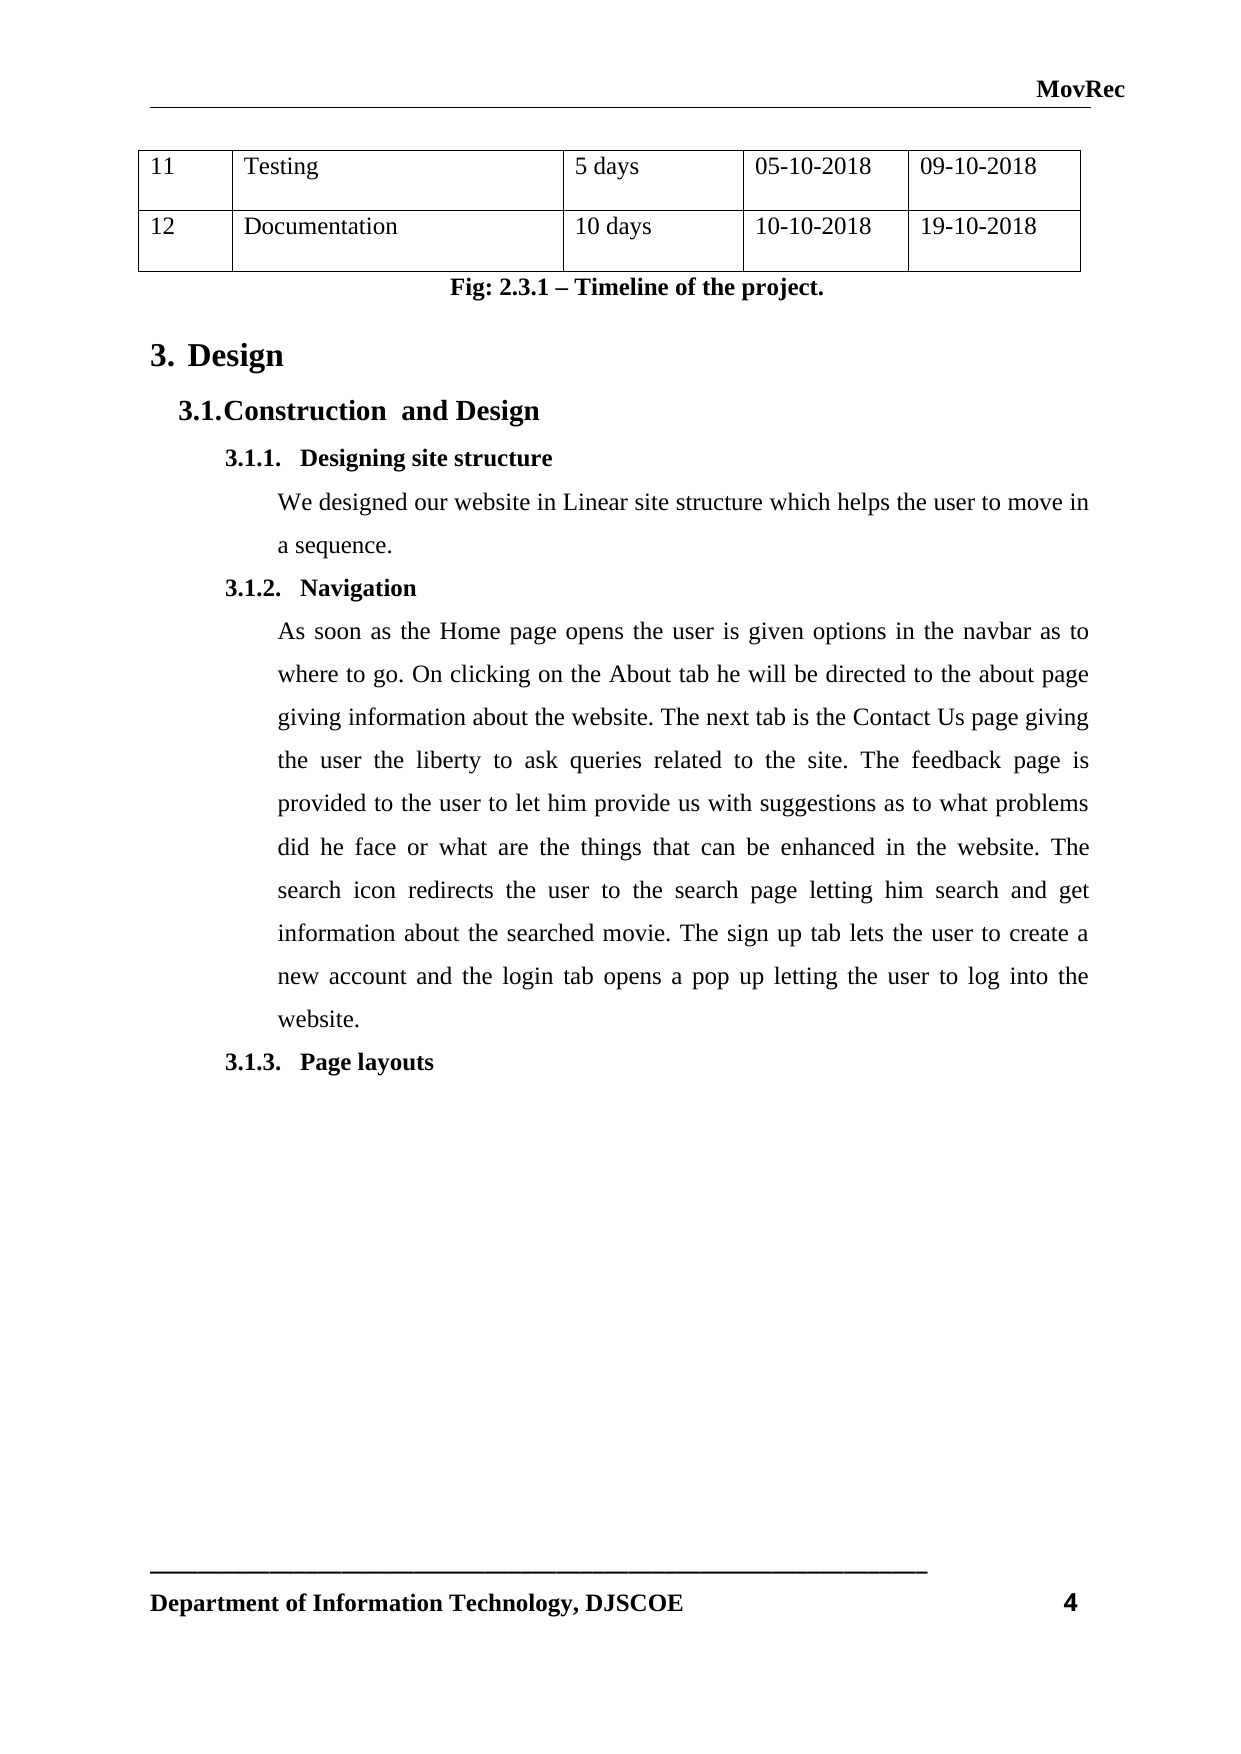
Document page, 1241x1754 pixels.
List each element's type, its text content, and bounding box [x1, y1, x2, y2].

table_cell 10 days [564, 211, 743, 271]
list Design [150, 336, 1090, 374]
table_cell 10-10-2018 [744, 211, 908, 271]
table_cell 11 [139, 151, 232, 210]
table_cell 12 [139, 211, 232, 271]
list We designed our website in Linear site structure which helps the user to move in a sequence. [277, 487, 1090, 558]
list Navigation [225, 573, 1090, 602]
table_cell 09-10-2018 [909, 151, 1080, 210]
list Construction and Design [178, 393, 1090, 427]
table_cell Documentation [233, 211, 563, 271]
table_cell Testing [233, 151, 563, 210]
table_cell 05-10-2018 [744, 151, 908, 210]
list As soon as the Home page opens the user is given options in the navbar as to where to go. On clicking on the About tab he will be directed to the about page giving information about the website. The next tab is the Contact Us page giving the user the liberty to ask queries related to the site. The feedback page is provided to the user to let him provide us with suggestions as to what problems did he face or what are the things that can be enhanced in the website. The search icon redirects the user to the search page letting him search and get information about the searched movie. The sign up tab lets the user to create a new account and the login tab opens a pop up letting the user to log into the website. [277, 616, 1090, 1033]
table_cell 5 days [564, 151, 743, 210]
text Fig: 2.3.1 – Timeline of the project. [375, 272, 1090, 300]
list Page layouts [225, 1047, 1090, 1076]
list Designing site structure [225, 443, 1090, 472]
table_cell 19-10-2018 [909, 211, 1080, 271]
